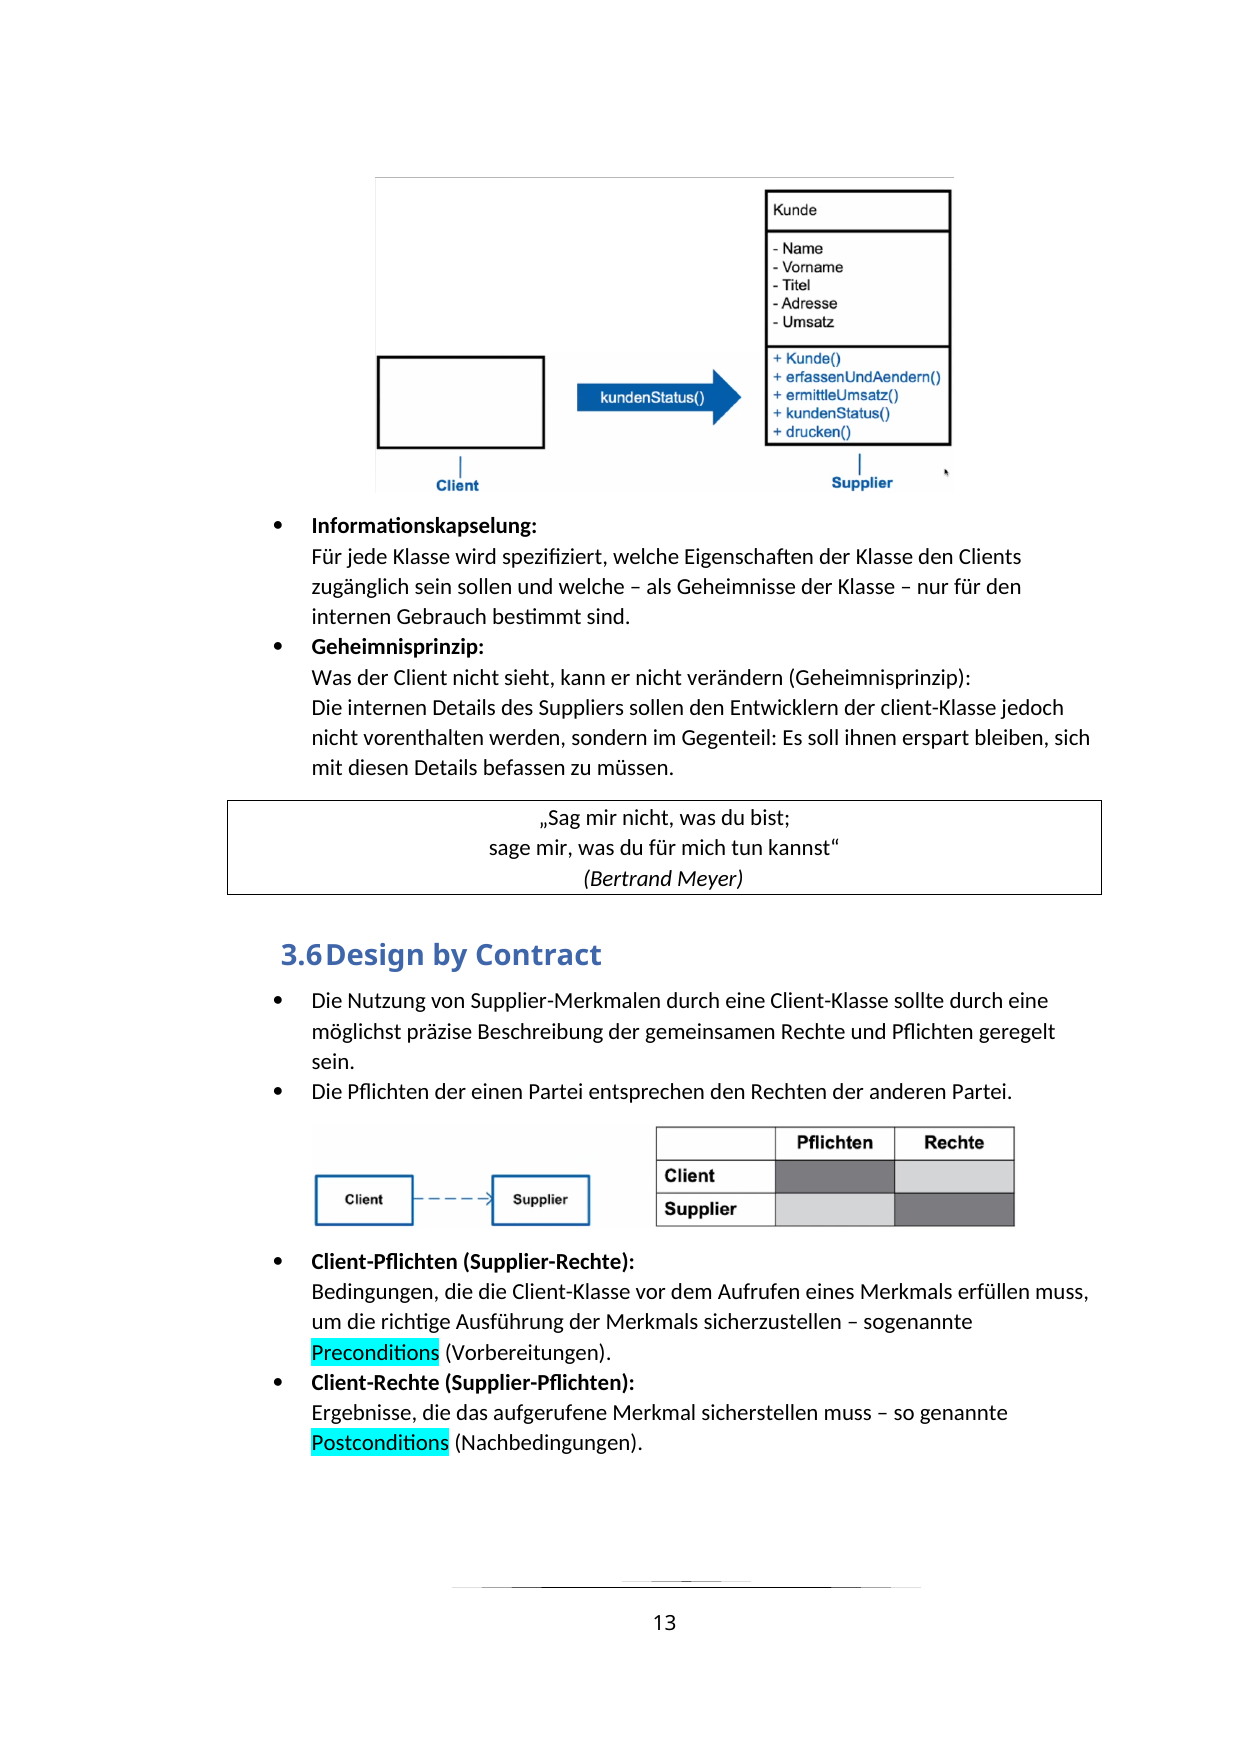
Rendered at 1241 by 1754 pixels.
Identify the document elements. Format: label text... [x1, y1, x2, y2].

picture [312, 1124, 1017, 1229]
list Geheimnisprinzip: Was der Client nicht sieht, kann er nicht verändern (Geheimnisprinzip): Die internen Details des Suppliers sollen den Entwicklern der client-Klasse jedoch nicht vorenthalten werden, sondern im Gegenteil: Es soll ihnen erspart bleiben, sich mit diesen Details befassen zu müssen. [274, 632, 1092, 781]
list Die Nutzung von Supplier-Merkmalen durch eine Client-Klasse sollte durch eine möglichst präzise Beschreibung der gemeinsamen Rechte und Pflichten geregelt sein. [274, 987, 1092, 1075]
picture [375, 177, 954, 493]
list Client-Pflichten (Supplier-Rechte): Bedingungen, die die Client-Klasse vor dem Aufrufen eines Merkmals erfüllen muss, um die richtige Ausführung der Merkmals sicherzustellen – sogenannte Preconditions (Vorbereitungen). [274, 1247, 1092, 1366]
text Design by Contract [281, 934, 1092, 974]
list Die Pflichten der einen Partei entsprechen den Rechten der anderen Partei. [274, 1077, 1092, 1105]
list Client-Rechte (Supplier-Pflichten): Ergebnisse, die das aufgerufene Merkmal sicherstellen muss – so genannte Postconditions (Nachbedingungen). [274, 1368, 1092, 1456]
text „Sag mir nicht, was du bist; sage mir, was du für mich tun kannst“ (Bertrand Meyer) [228, 801, 1101, 894]
list Informationskapselung: Für jede Klasse wird spezifiziert, welche Eigenschaften der Klasse den Clients zugänglich sein sollen und welche – als Geheimnisse der Klasse – nur für den internen Gebrauch bestimmt sind. [274, 512, 1092, 630]
